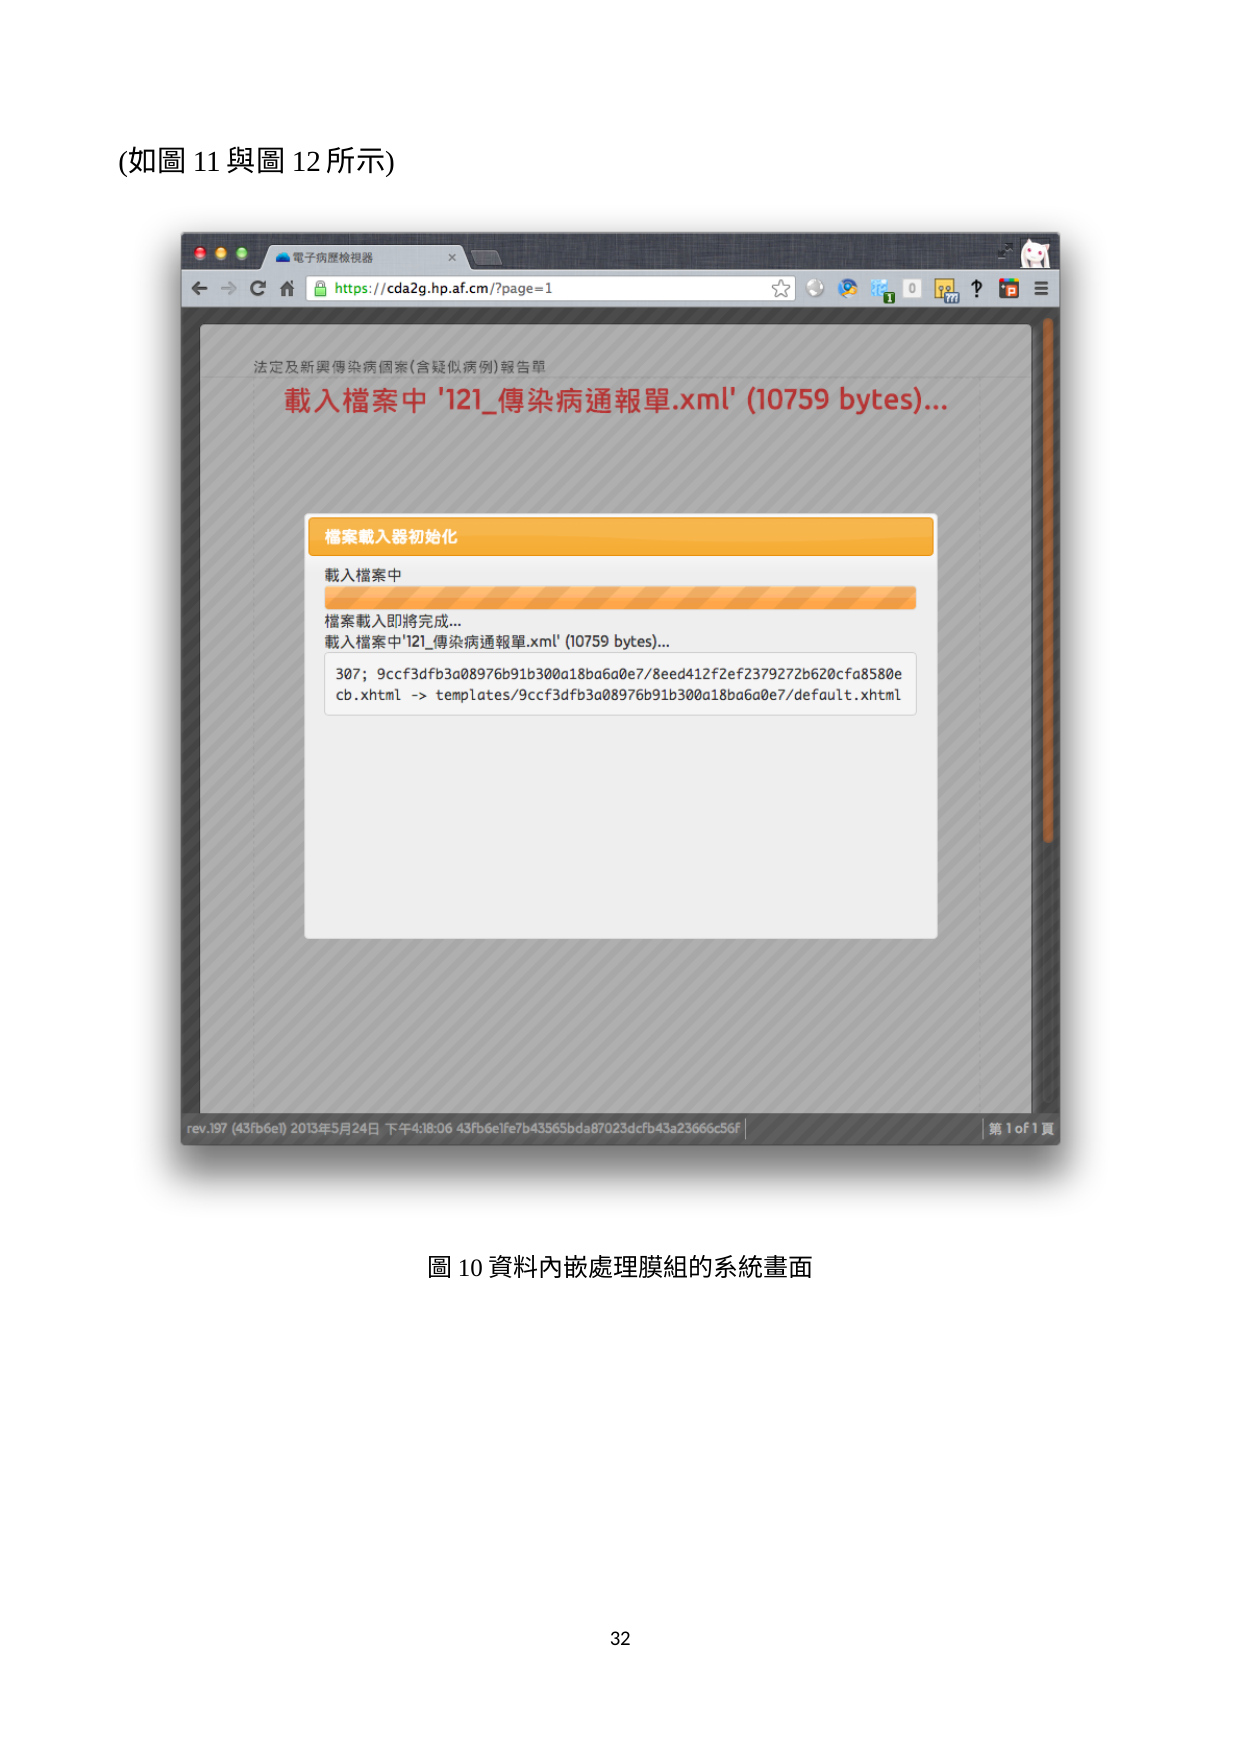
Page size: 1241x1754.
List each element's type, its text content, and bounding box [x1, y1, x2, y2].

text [118, 122, 1122, 197]
text 圖 10 資料內嵌處理膜組的系統畫面 [1, 1247, 1239, 1284]
picture [122, 196, 1119, 1227]
